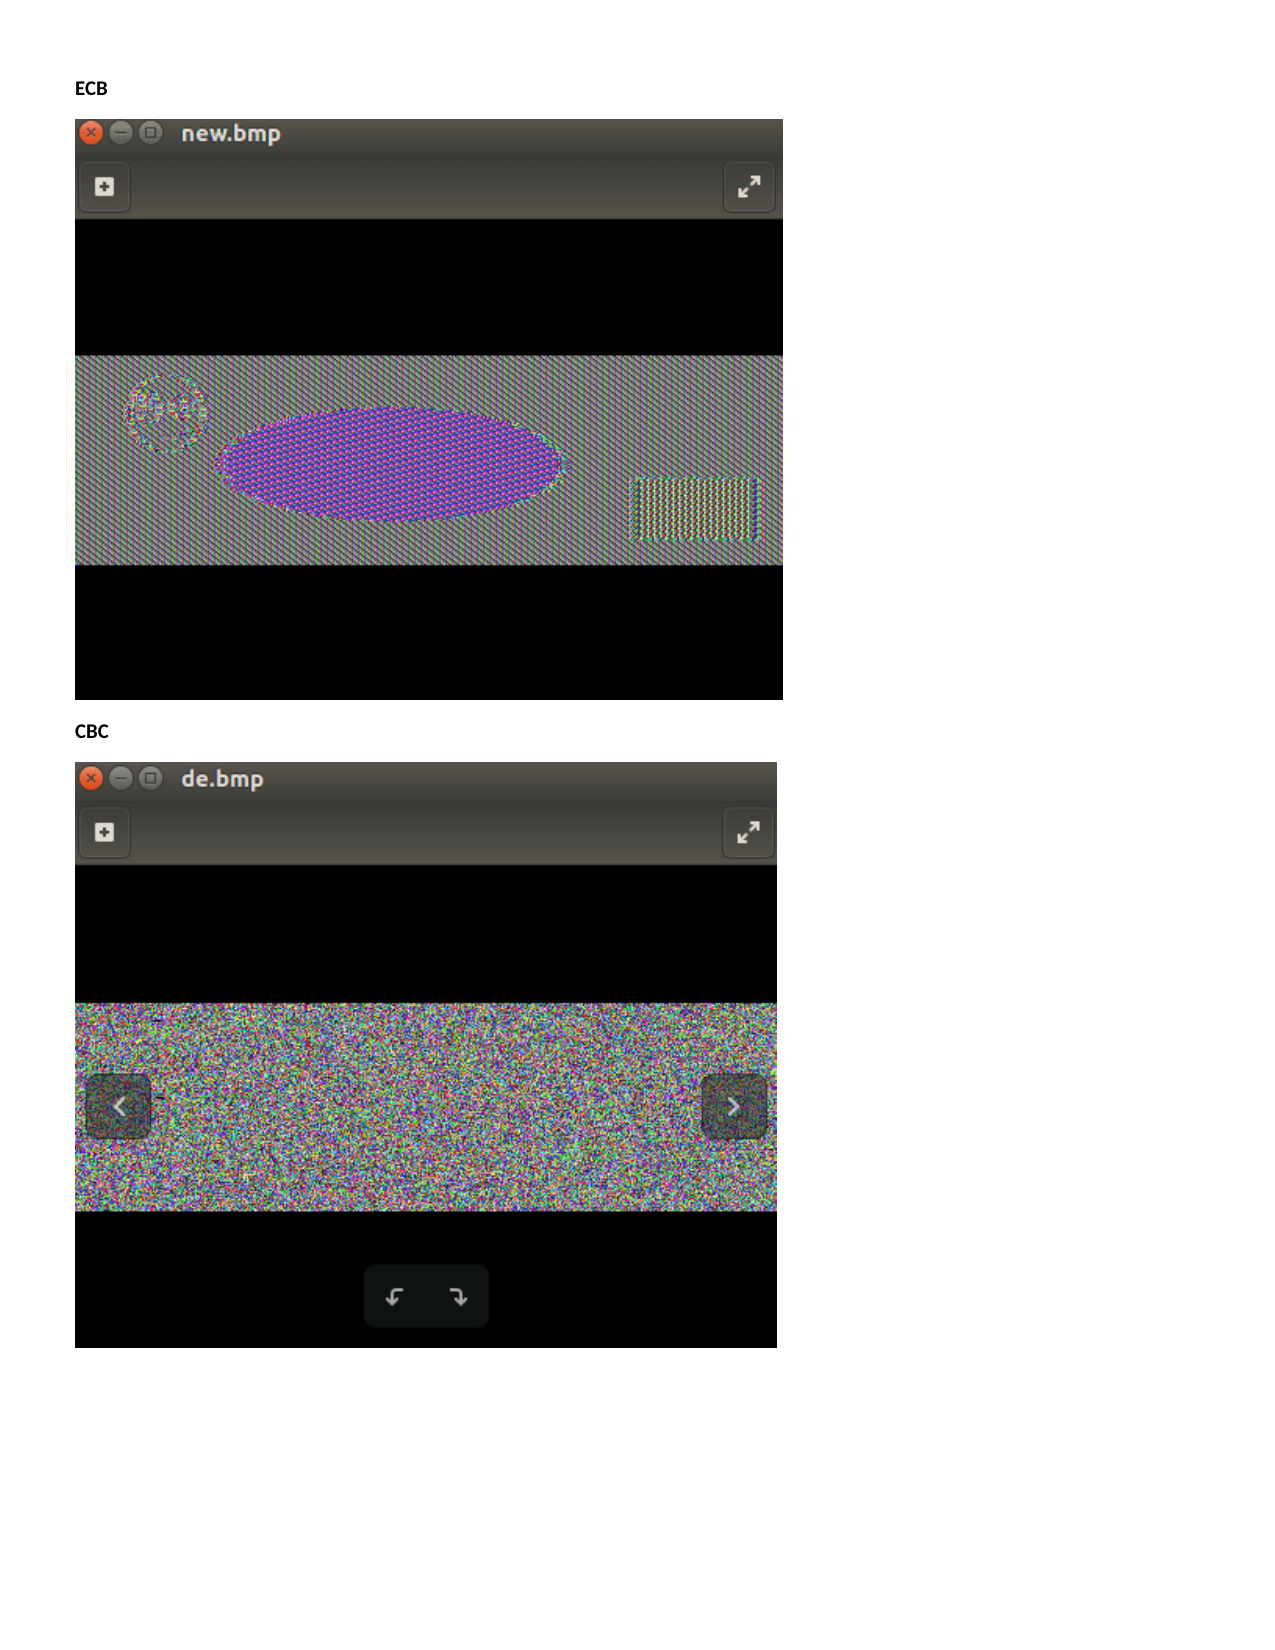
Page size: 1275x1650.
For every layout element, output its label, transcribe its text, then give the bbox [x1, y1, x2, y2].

text CBC [75, 719, 1200, 744]
text ECB [75, 75, 1200, 100]
picture [75, 119, 783, 700]
picture [75, 762, 777, 1348]
